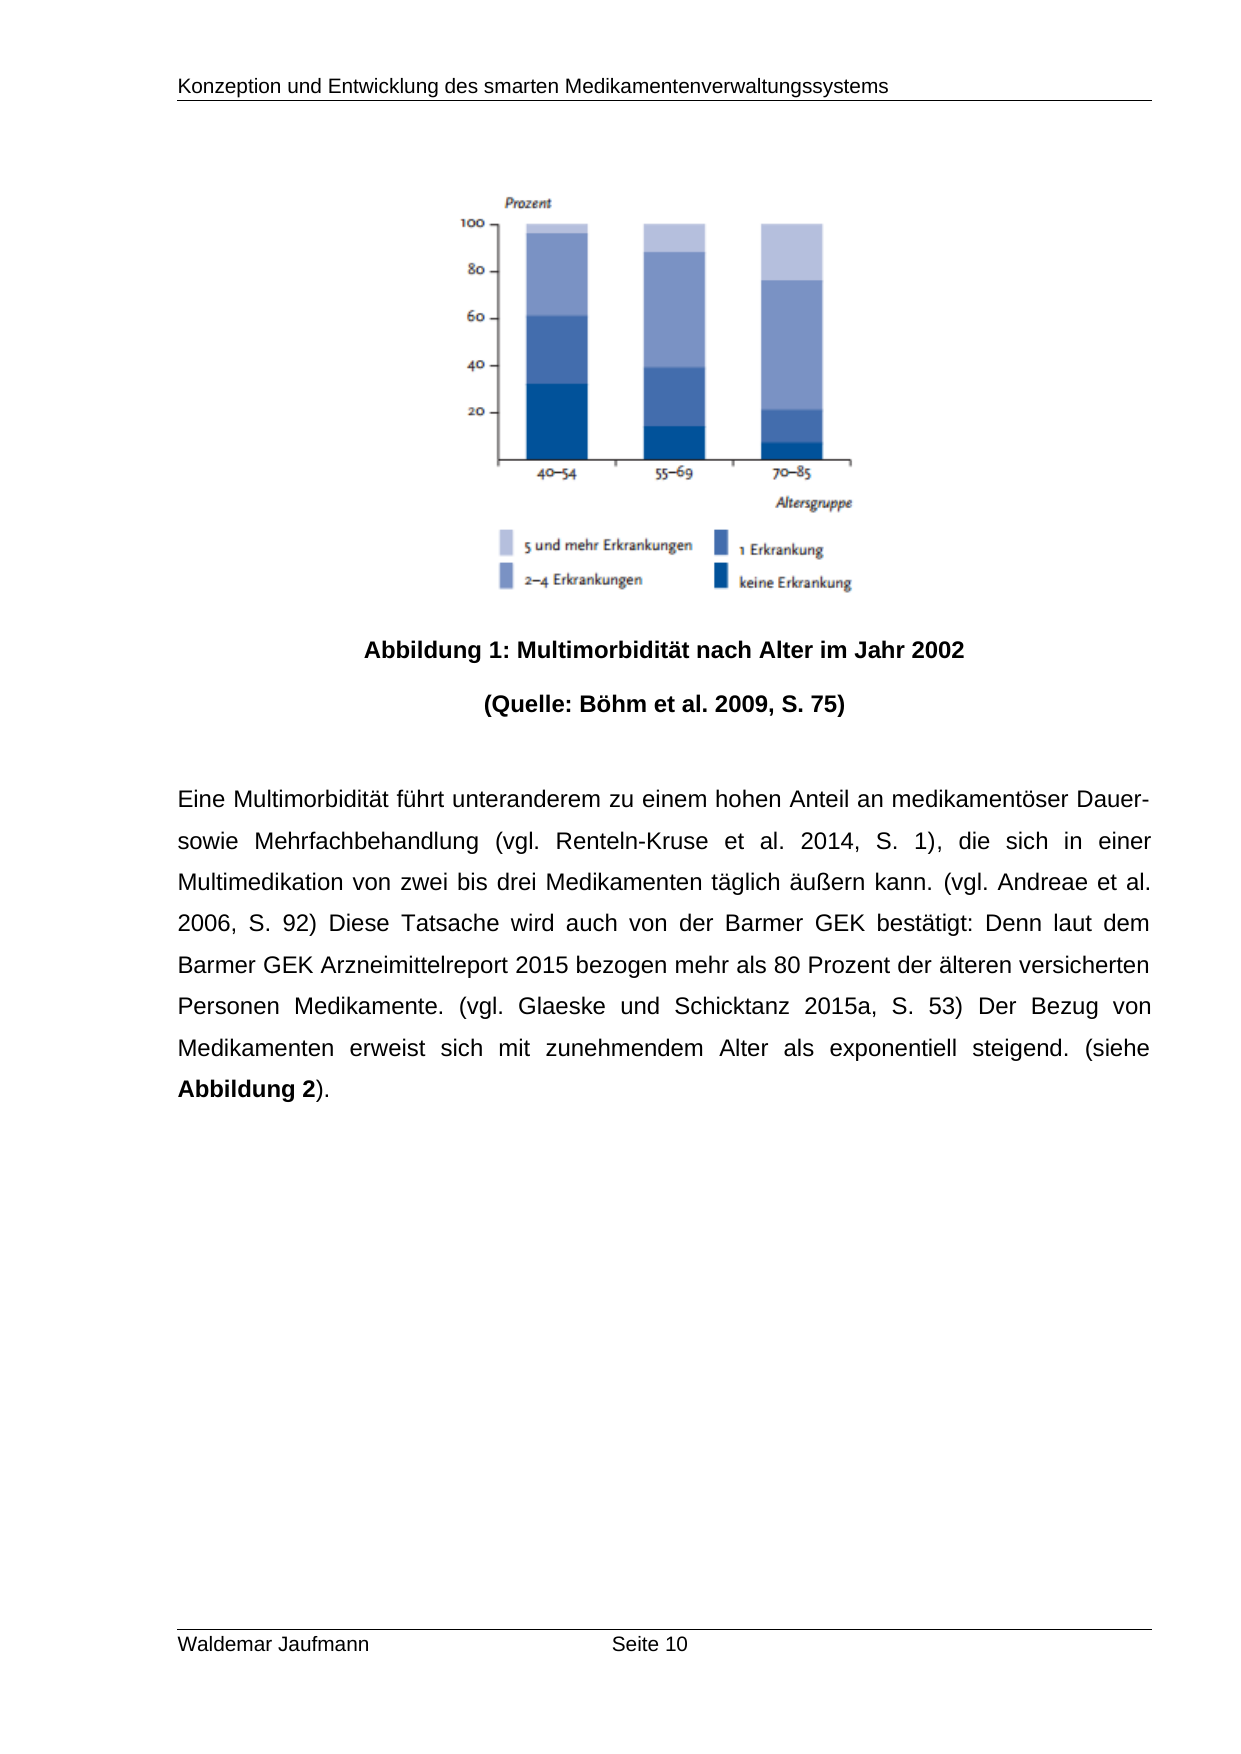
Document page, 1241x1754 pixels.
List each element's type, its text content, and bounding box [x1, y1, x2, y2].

text Abbildung 1: Multimorbidität nach Alter im Jahr 2002 [177, 636, 1152, 664]
text (Quelle: Böhm et al. 2009, S. 75) [177, 690, 1152, 718]
picture [455, 189, 874, 610]
text Eine Multimorbidität führt unteranderem zu einem hohen Anteil an medikamentöser Dauer- sowie Mehrfachbehandlung (vgl. Renteln-Kruse et al. 2014, S. 1), die sich in einer Multimedikation von zwei bis drei Medikamenten täglich äußern kann. (vgl. Andreae et al. 2006, S. 92) Diese Tatsache wird auch von der Barmer GEK bestätigt: Denn laut dem Barmer GEK Arzneimittelreport 2015 bezogen mehr als 80 Prozent der älteren versicherten Personen Medikamente. (vgl. Glaeske und Schicktanz 2015a, S. 53) Der Bezug von Medikamenten erweist sich mit zunehmendem Alter als exponentiell steigend. (siehe Abbildung 2). [177, 785, 1152, 1102]
